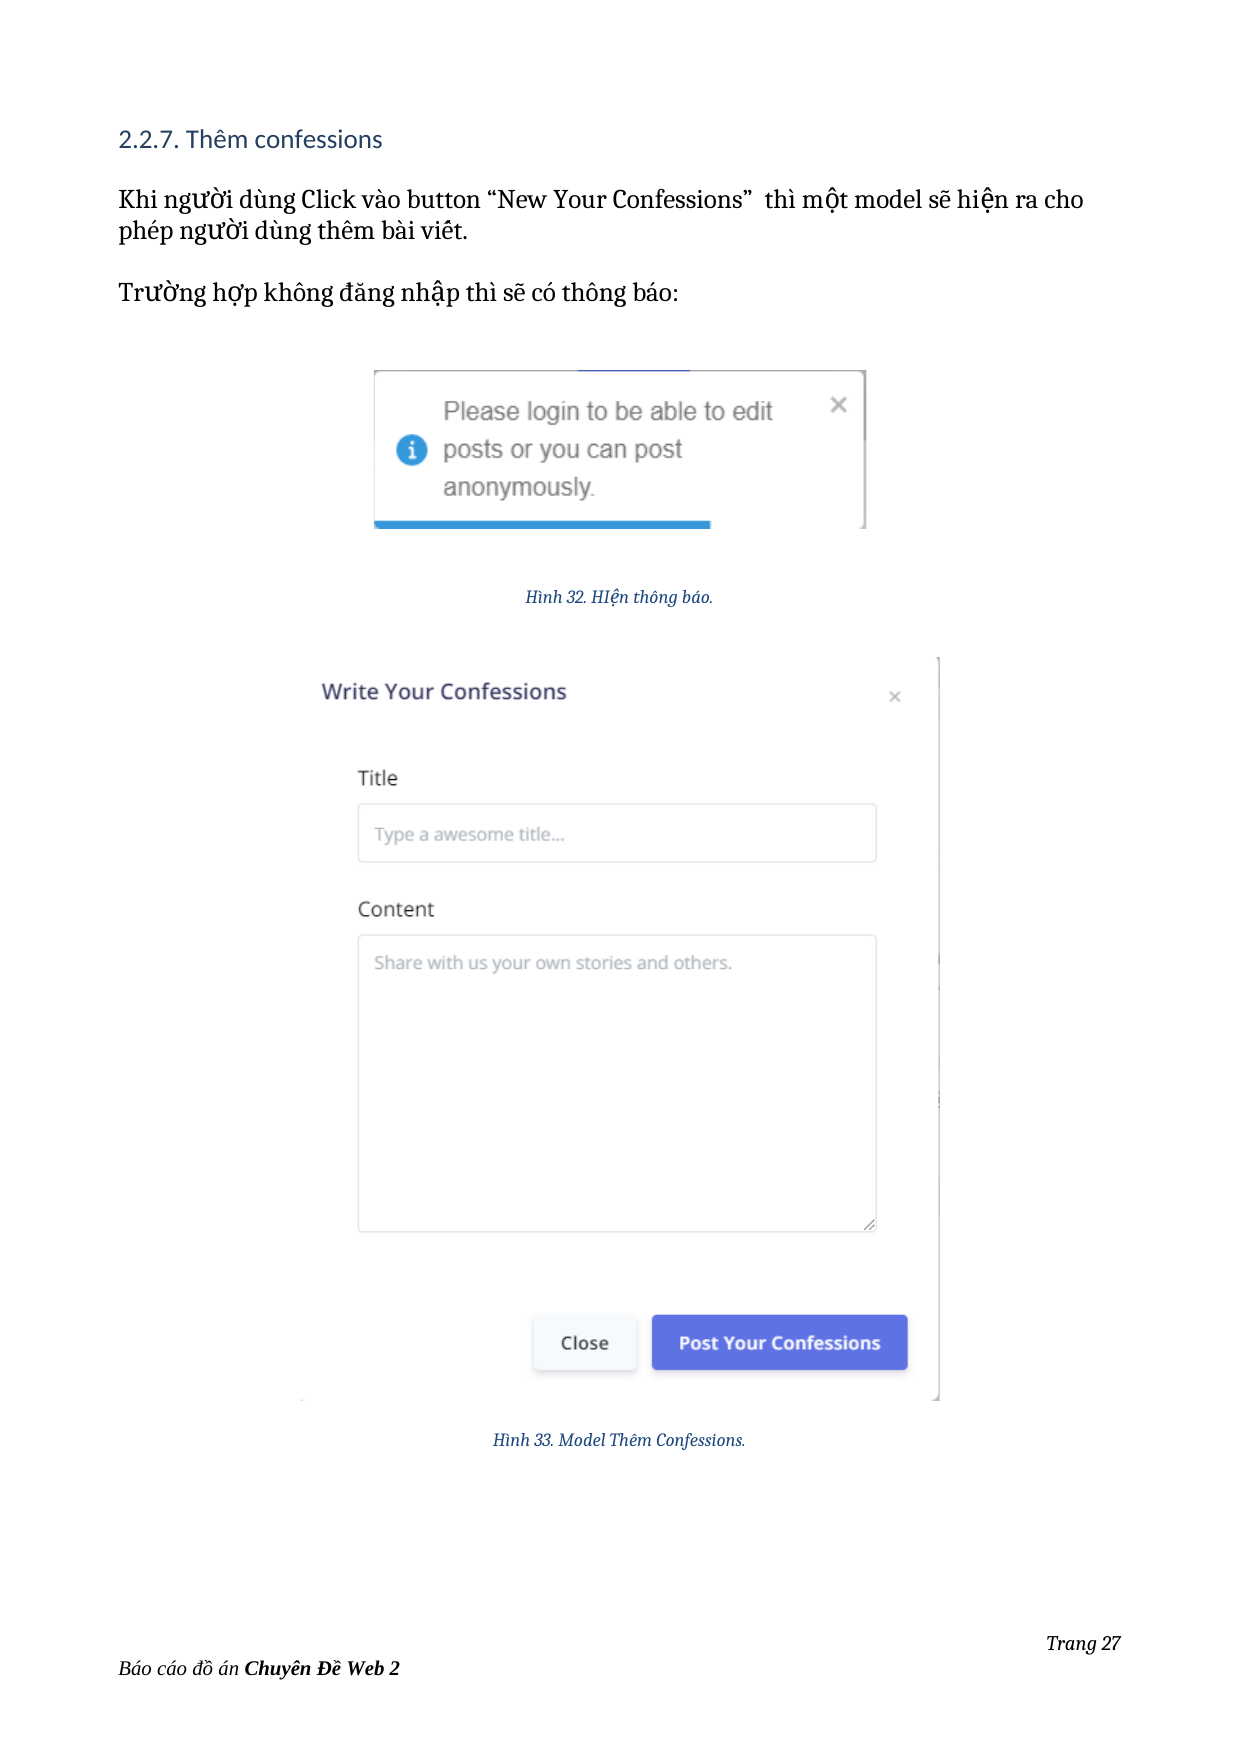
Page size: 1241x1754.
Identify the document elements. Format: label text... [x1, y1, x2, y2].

subtitle 2.2.7. Thêm confessions [118, 122, 1122, 155]
picture [300, 657, 940, 1401]
text Khi người dùng Click vào button “New Your Confessions” thì một model sẽ hiện ra cho phép người dùng thêm bài viết. [118, 184, 1122, 246]
text Hình 33. Model Thêm Confessions. [118, 1429, 1122, 1451]
text Trường hợp không đăng nhập thì sẽ có thông báo: [118, 277, 1122, 309]
text Hình 32. HIện thông báo. [118, 586, 1122, 608]
picture [373, 370, 867, 529]
